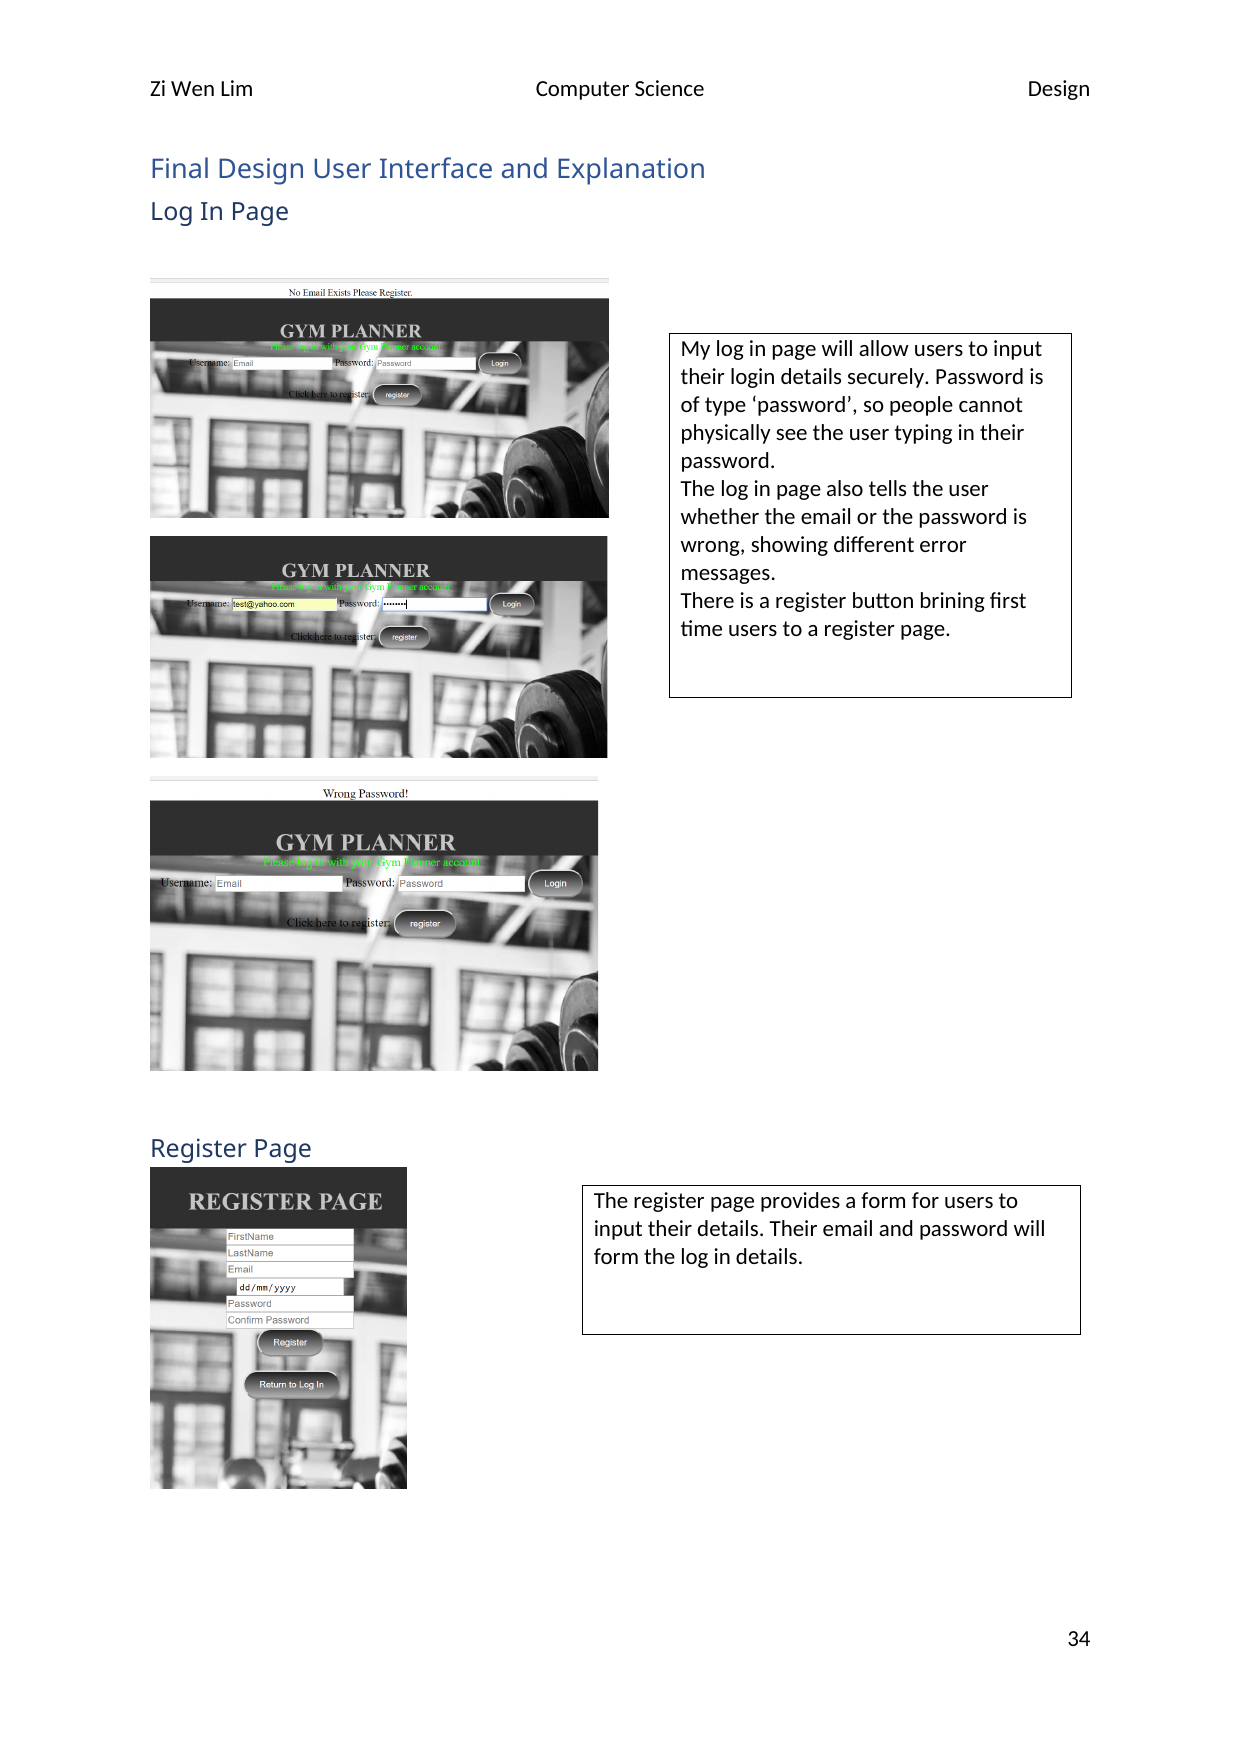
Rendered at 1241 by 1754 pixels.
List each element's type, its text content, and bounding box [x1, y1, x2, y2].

picture [150, 776, 599, 1071]
picture [150, 1167, 407, 1489]
picture [150, 536, 608, 758]
subtitle Register Page [150, 1131, 1090, 1165]
subtitle Final Design User Interface and Explanation [150, 150, 1090, 187]
picture [150, 271, 609, 518]
subtitle Log In Page [150, 194, 1090, 228]
table_header The register page provides a form for users to input their details. Their email and password will form the log in details. [583, 1186, 1080, 1333]
table_header My log in page will allow users to input their login details securely. Password is of type ‘password’, so people cannot physically see the user typing in their password. The log in page also tells the user whether the email or the password is wrong, showing different error messages. There is a register button brining first time users to a register page. [670, 334, 1071, 697]
